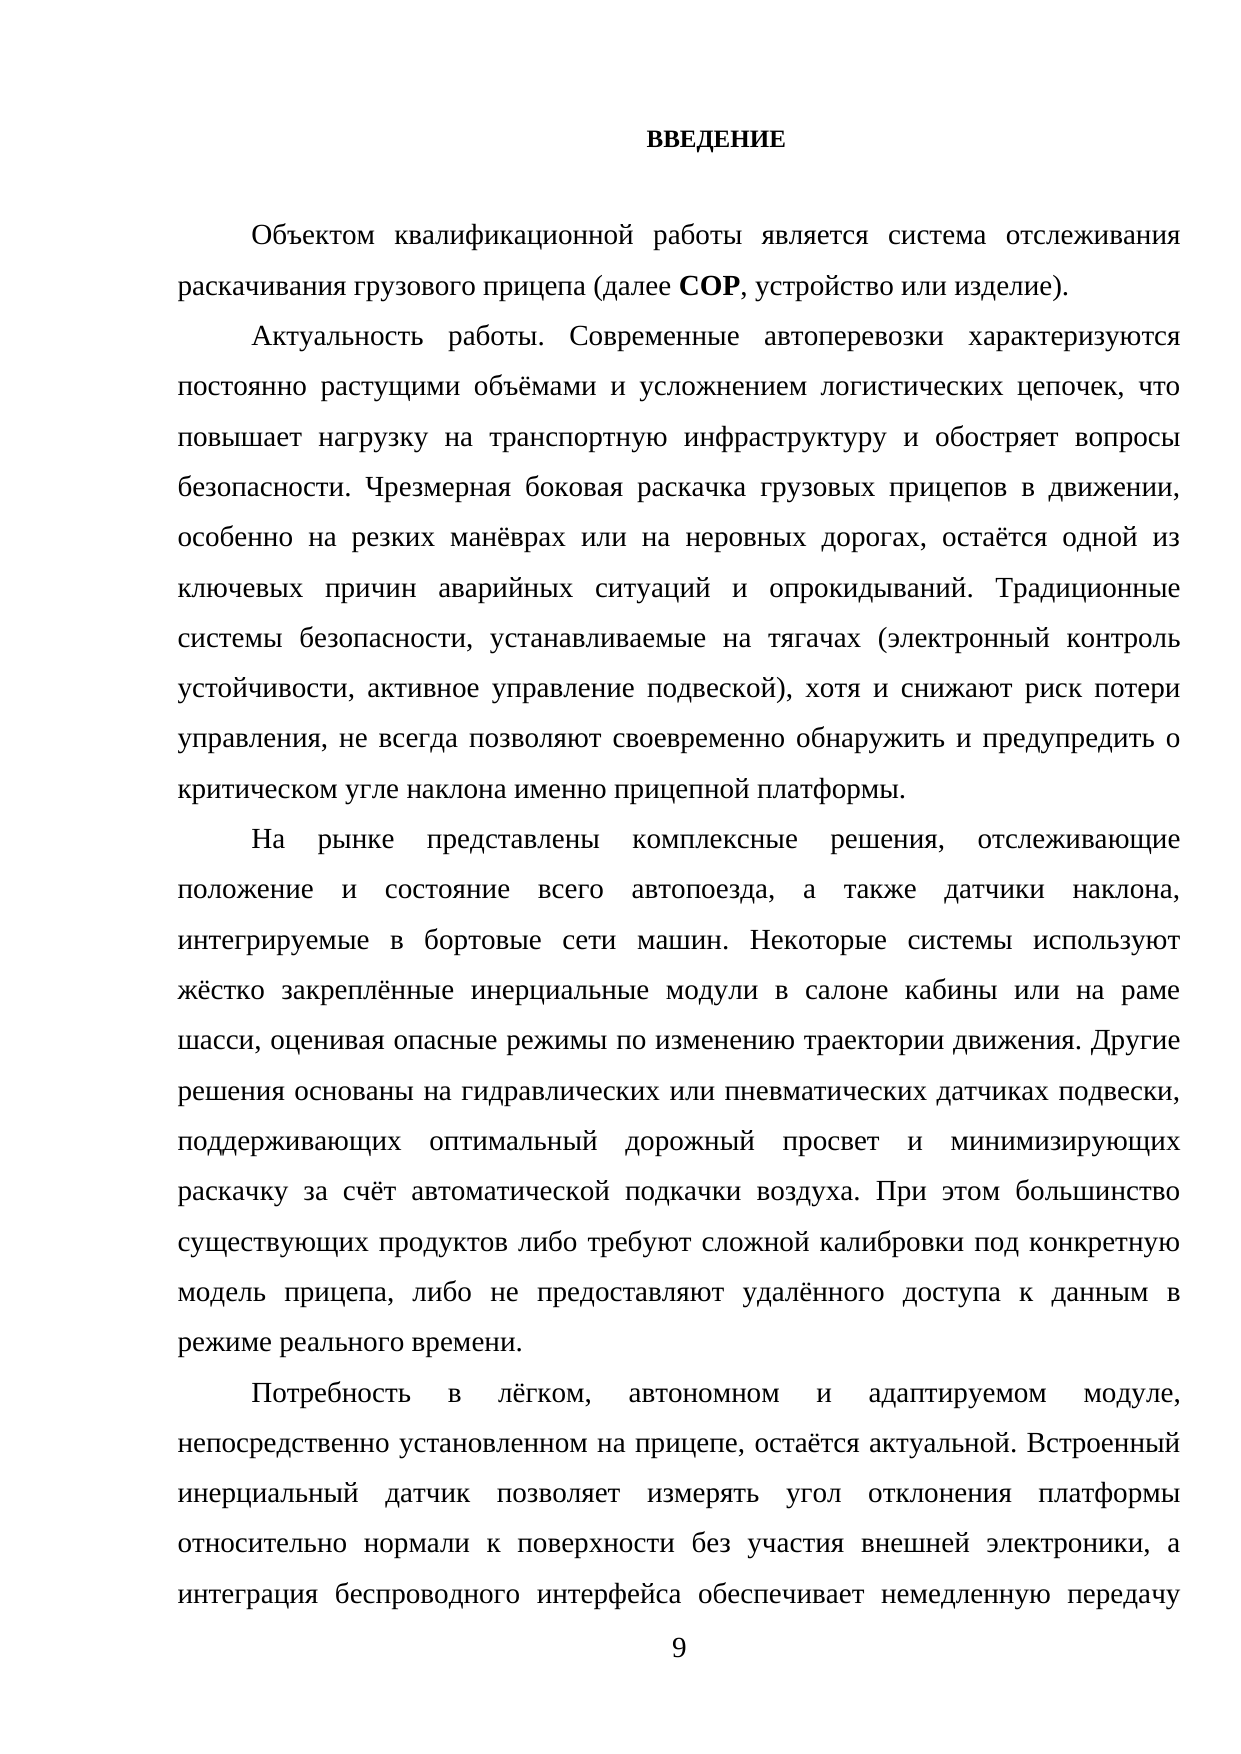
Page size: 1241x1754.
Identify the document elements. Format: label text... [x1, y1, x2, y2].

text Актуальность работы. Современные автоперевозки характеризуются постоянно растущими объёмами и усложнением логистических цепочек, что повышает нагрузку на транспортную инфраструктуру и обостряет вопросы безопасности. Чрезмерная боковая раскачка грузовых прицепов в движении, особенно на резких манёврах или на неровных дорогах, остаётся одной из ключевых причин аварийных ситуаций и опрокидываний. Традиционные системы безопасности, устанавливаемые на тягачах (электронный контроль устойчивости, активное управление подвеской), хотя и снижают риск потери управления, не всегда позволяют своевременно обнаружить и предупредить о критическом угле наклона именно прицепной платформы. [177, 318, 1181, 804]
text ВВЕДЕНИЕ [177, 124, 1181, 153]
text Объектом квалификационной работы является система отслеживания раскачивания грузового прицепа (далее СОР, устройство или изделие). [177, 217, 1181, 301]
text На рынке представлены комплексные решения, отслеживающие положение и состояние всего автопоезда, а также датчики наклона, интегрируемые в бортовые сети машин. Некоторые системы используют жёстко закреплённые инерциальные модули в салоне кабины или на раме шасси, оценивая опасные режимы по изменению траектории движения. Другие решения основаны на гидравлических или пневматических датчиках подвески, поддерживающих оптимальный дорожный просвет и минимизирующих раскачку за счёт автоматической подкачки воздуха. При этом большинство существующих продуктов либо требуют сложной калибровки под конкретную модель прицепа, либо не предоставляют удалённого доступа к данным в режиме реального времени. [177, 821, 1181, 1358]
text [177, 1375, 1181, 1609]
